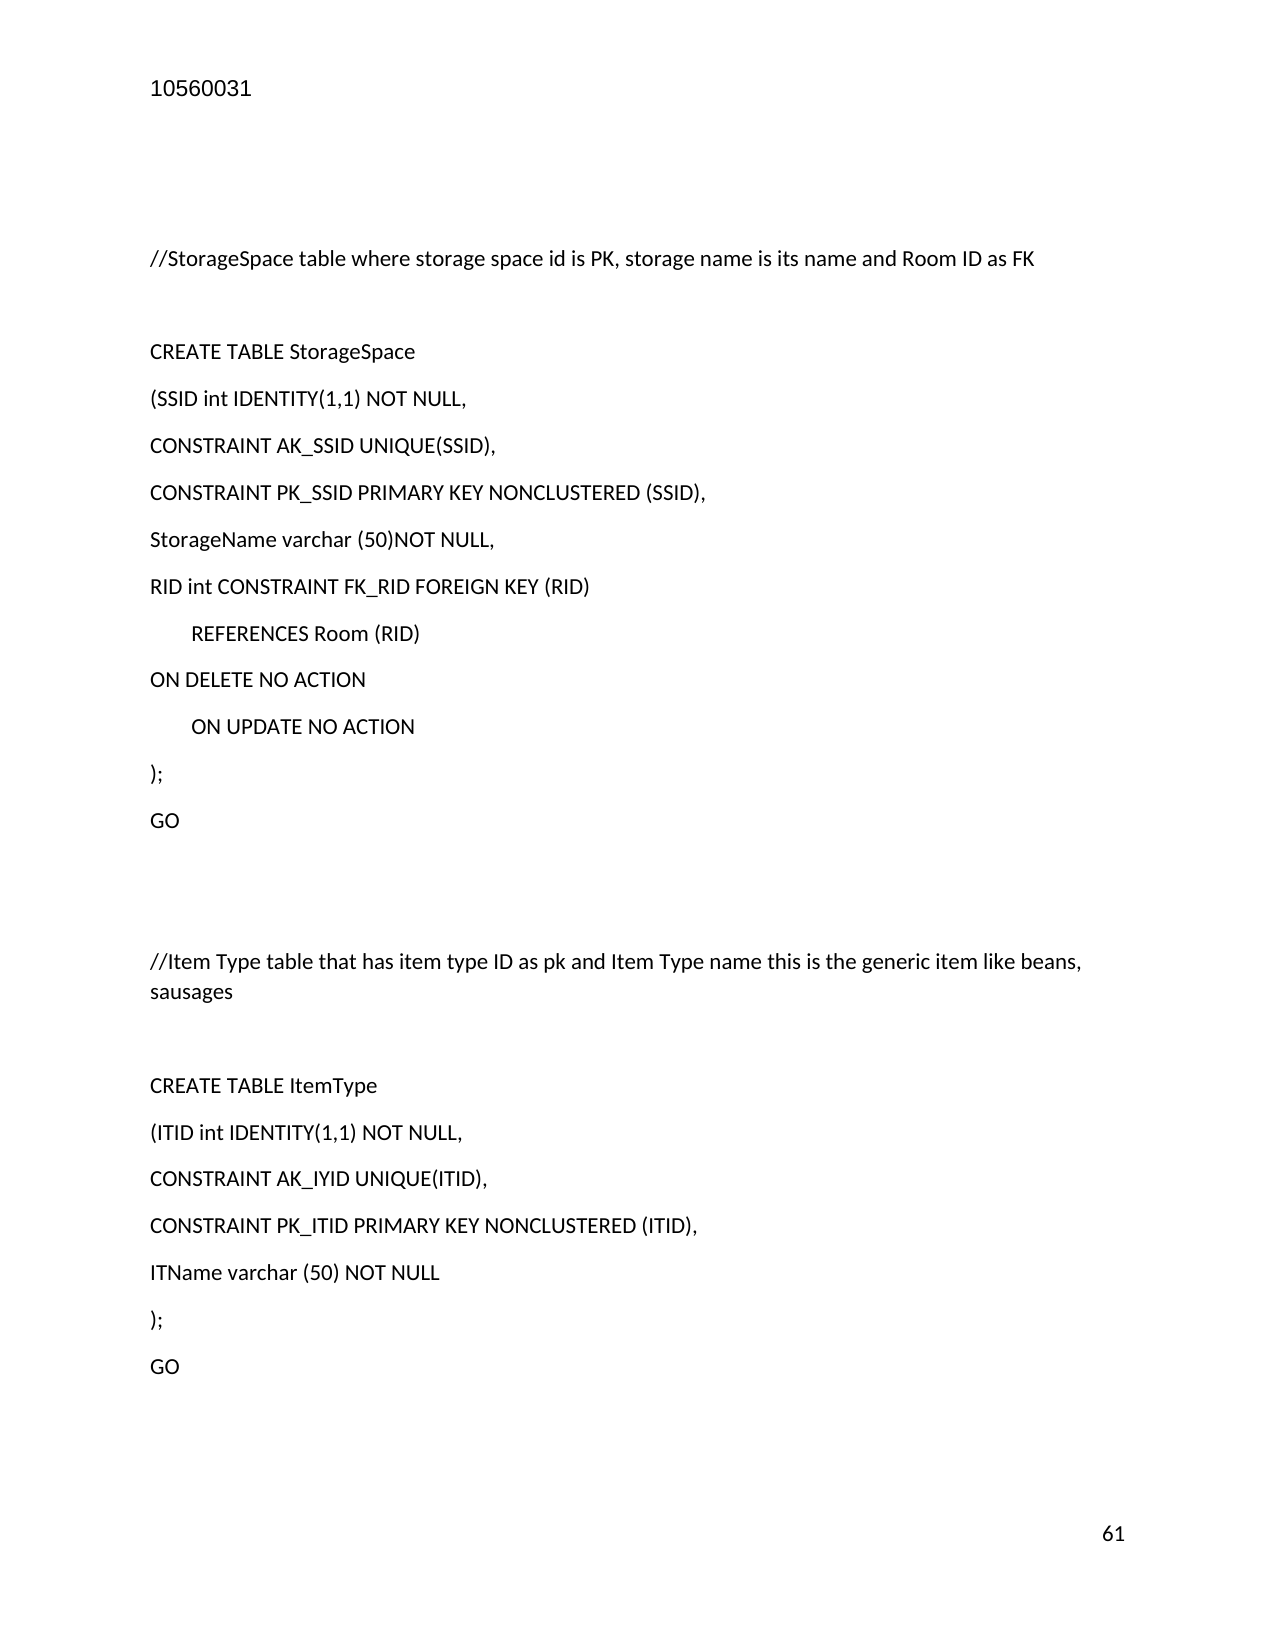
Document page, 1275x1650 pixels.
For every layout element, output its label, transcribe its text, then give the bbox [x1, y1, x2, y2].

text CREATE TABLE StorageSpace [150, 337, 1125, 366]
text RID int CONSTRAINT FK_RID FOREIGN KEY (RID) [150, 572, 1125, 600]
text GO [150, 806, 1125, 834]
text CONSTRAINT PK_SSID PRIMARY KEY NONCLUSTERED (SSID), [150, 478, 1125, 506]
text (SSID int IDENTITY(1,1) NOT NULL, [150, 384, 1125, 412]
text ITName varchar (50) NOT NULL [150, 1258, 1125, 1286]
text CONSTRAINT AK_SSID UNIQUE(SSID), [150, 431, 1125, 459]
text ON DELETE NO ACTION [150, 666, 1125, 694]
text CREATE TABLE ItemType [150, 1071, 1125, 1099]
text ); [150, 759, 1125, 787]
text CONSTRAINT PK_ITID PRIMARY KEY NONCLUSTERED (ITID), [150, 1211, 1125, 1239]
text CONSTRAINT AK_IYID UNIQUE(ITID), [150, 1164, 1125, 1193]
text //StorageSpace table where storage space id is PK, storage name is its name and Room ID as FK [150, 244, 1125, 272]
text ON UPDATE NO ACTION [150, 712, 1125, 741]
text REFERENCES Room (RID) [150, 619, 1125, 647]
text GO [150, 1352, 1125, 1380]
text ); [150, 1305, 1125, 1333]
text //Item Type table that has item type ID as pk and Item Type name this is the generic item like beans, sausages [150, 947, 1125, 1005]
text StorageName varchar (50)NOT NULL, [150, 525, 1125, 553]
text (ITID int IDENTITY(1,1) NOT NULL, [150, 1118, 1125, 1146]
